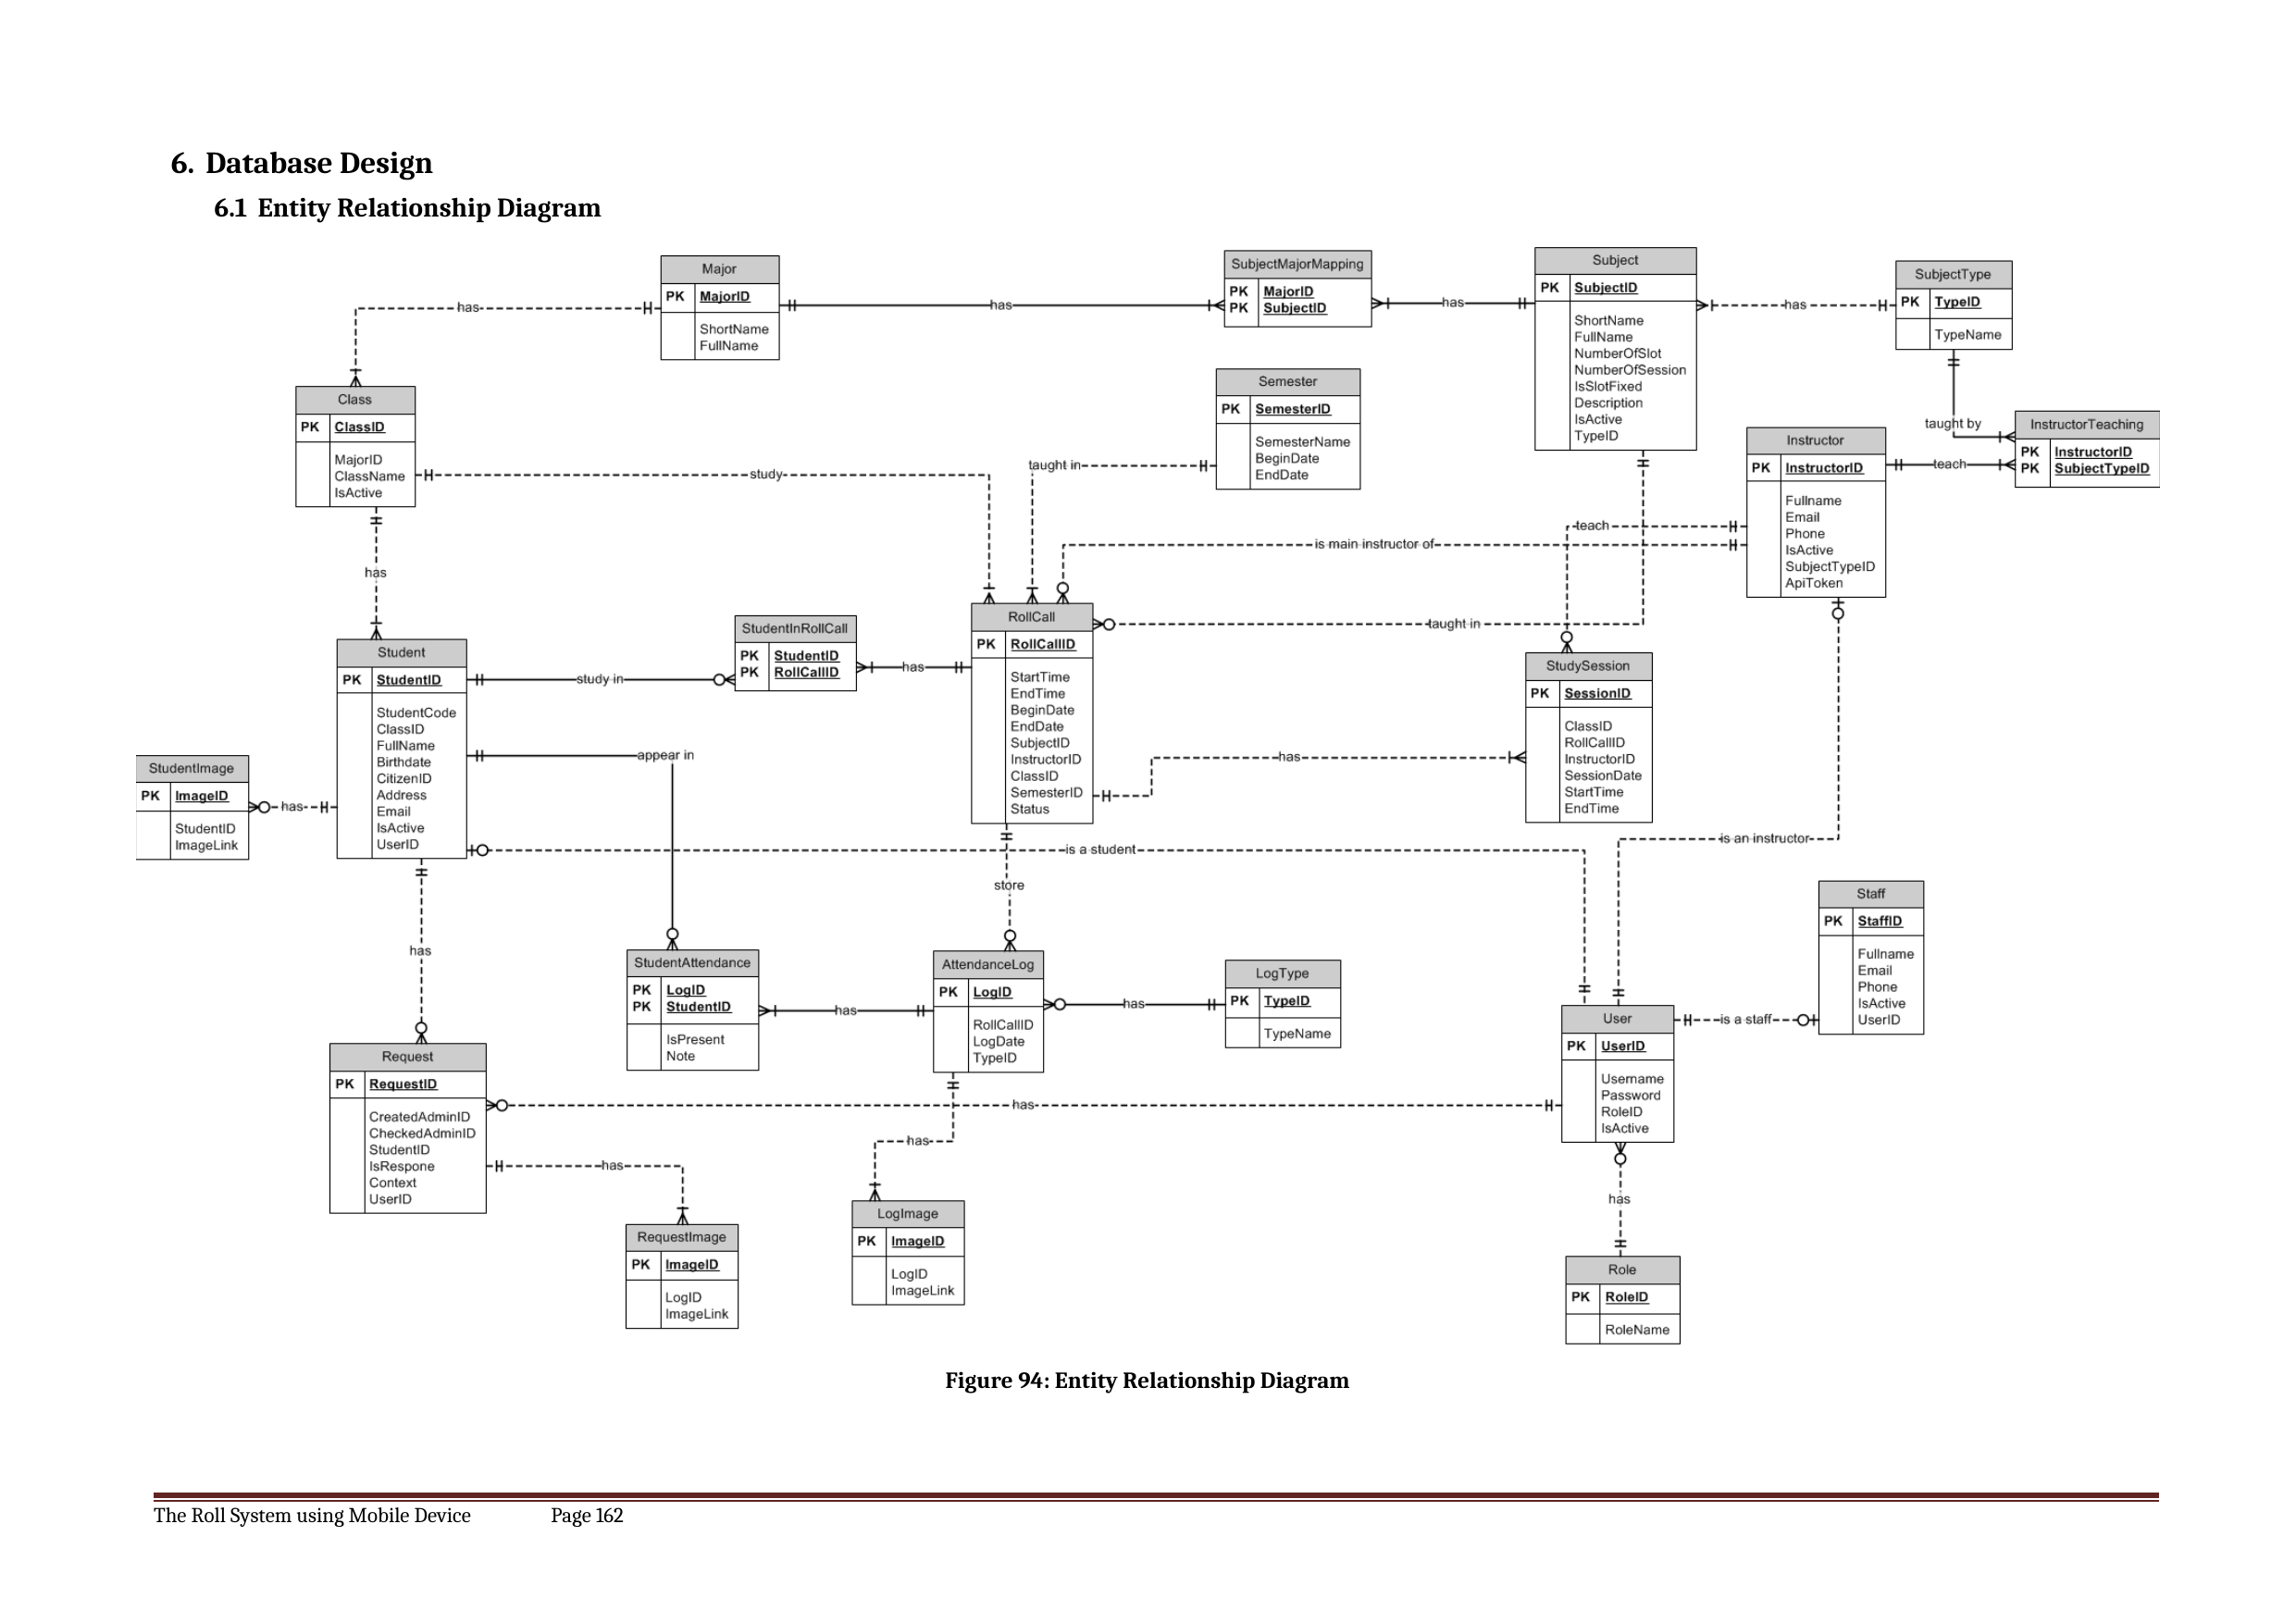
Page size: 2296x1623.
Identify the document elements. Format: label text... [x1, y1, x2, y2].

subtitle Database Design [170, 145, 2159, 181]
subtitle Entity Relationship Diagram [214, 192, 2159, 224]
picture [136, 246, 2160, 1345]
